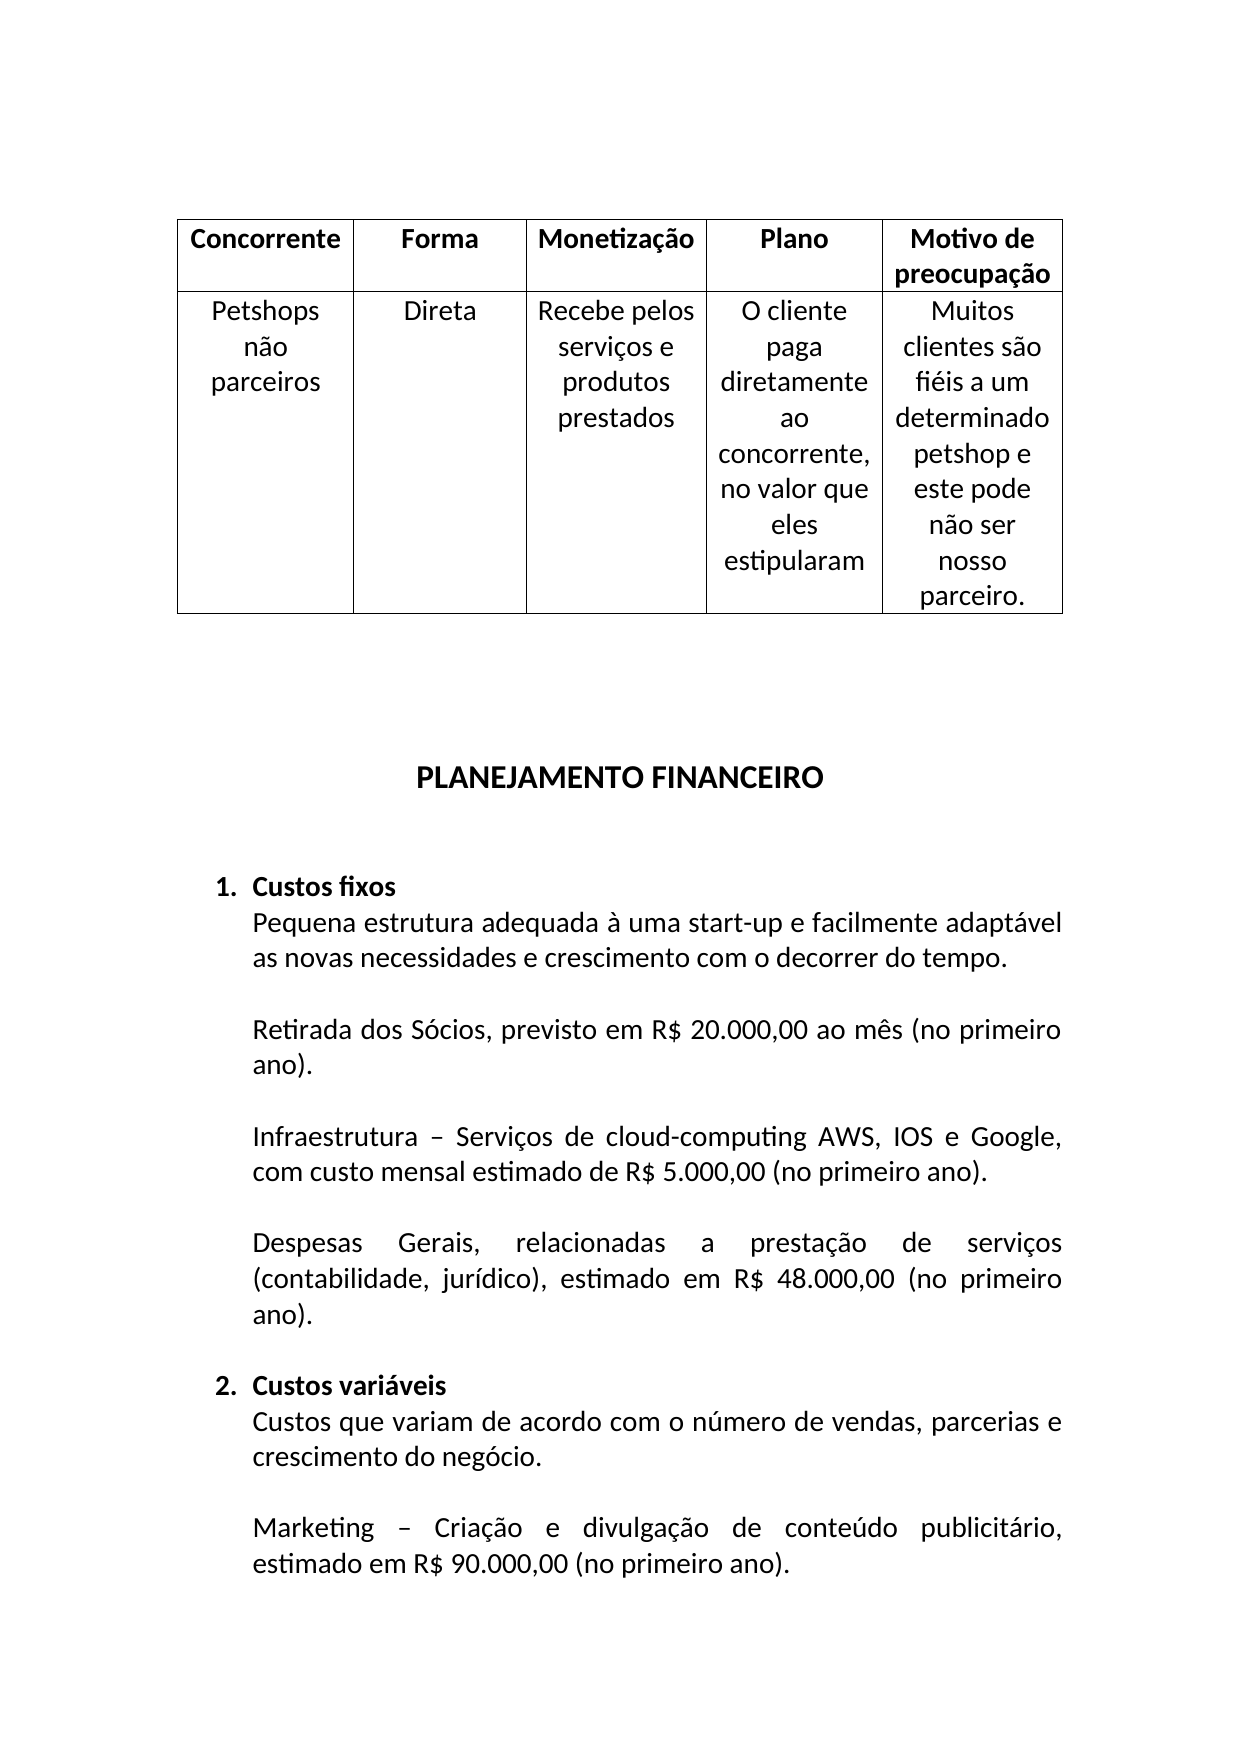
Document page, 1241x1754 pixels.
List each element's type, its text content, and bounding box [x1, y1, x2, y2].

list Retirada dos Sócios, previsto em R$ 20.000,00 ao mês (no primeiro ano). [252, 1011, 1063, 1082]
list Custos variáveis [215, 1367, 1063, 1403]
list Custos que variam de acordo com o número de vendas, parcerias e crescimento do negócio. [252, 1403, 1063, 1474]
table_header Concorrente [178, 220, 353, 291]
table_cell O cliente paga diretamente ao concorrente, no valor que eles estipularam [707, 292, 882, 613]
table_header Forma [354, 220, 526, 291]
table_header Monetização [527, 220, 706, 291]
text PLANEJAMENTO FINANCEIRO [177, 756, 1063, 797]
table_cell Direta [354, 292, 526, 613]
table_header Motivo de preocupação [883, 220, 1062, 291]
list Infraestrutura – Serviços de cloud-computing AWS, IOS e Google, com custo mensal estimado de R$ 5.000,00 (no primeiro ano). [252, 1118, 1063, 1189]
table_header Plano [707, 220, 882, 291]
table_cell Muitos clientes são fiéis a um determinado petshop e este pode não ser nosso parceiro. [883, 292, 1062, 613]
table_cell Recebe pelos serviços e produtos prestados [527, 292, 706, 613]
list Despesas Gerais, relacionadas a prestação de serviços (contabilidade, jurídico), estimado em R$ 48.000,00 (no primeiro ano). [252, 1224, 1063, 1331]
list Pequena estrutura adequada à uma start-up e facilmente adaptável as novas necessidades e crescimento com o decorrer do tempo. [252, 904, 1063, 975]
table_cell Petshops não parceiros [178, 292, 353, 613]
list Custos fixos [215, 868, 1063, 904]
list Marketing – Criação e divulgação de conteúdo publicitário, estimado em R$ 90.000,00 (no primeiro ano). [252, 1509, 1063, 1581]
